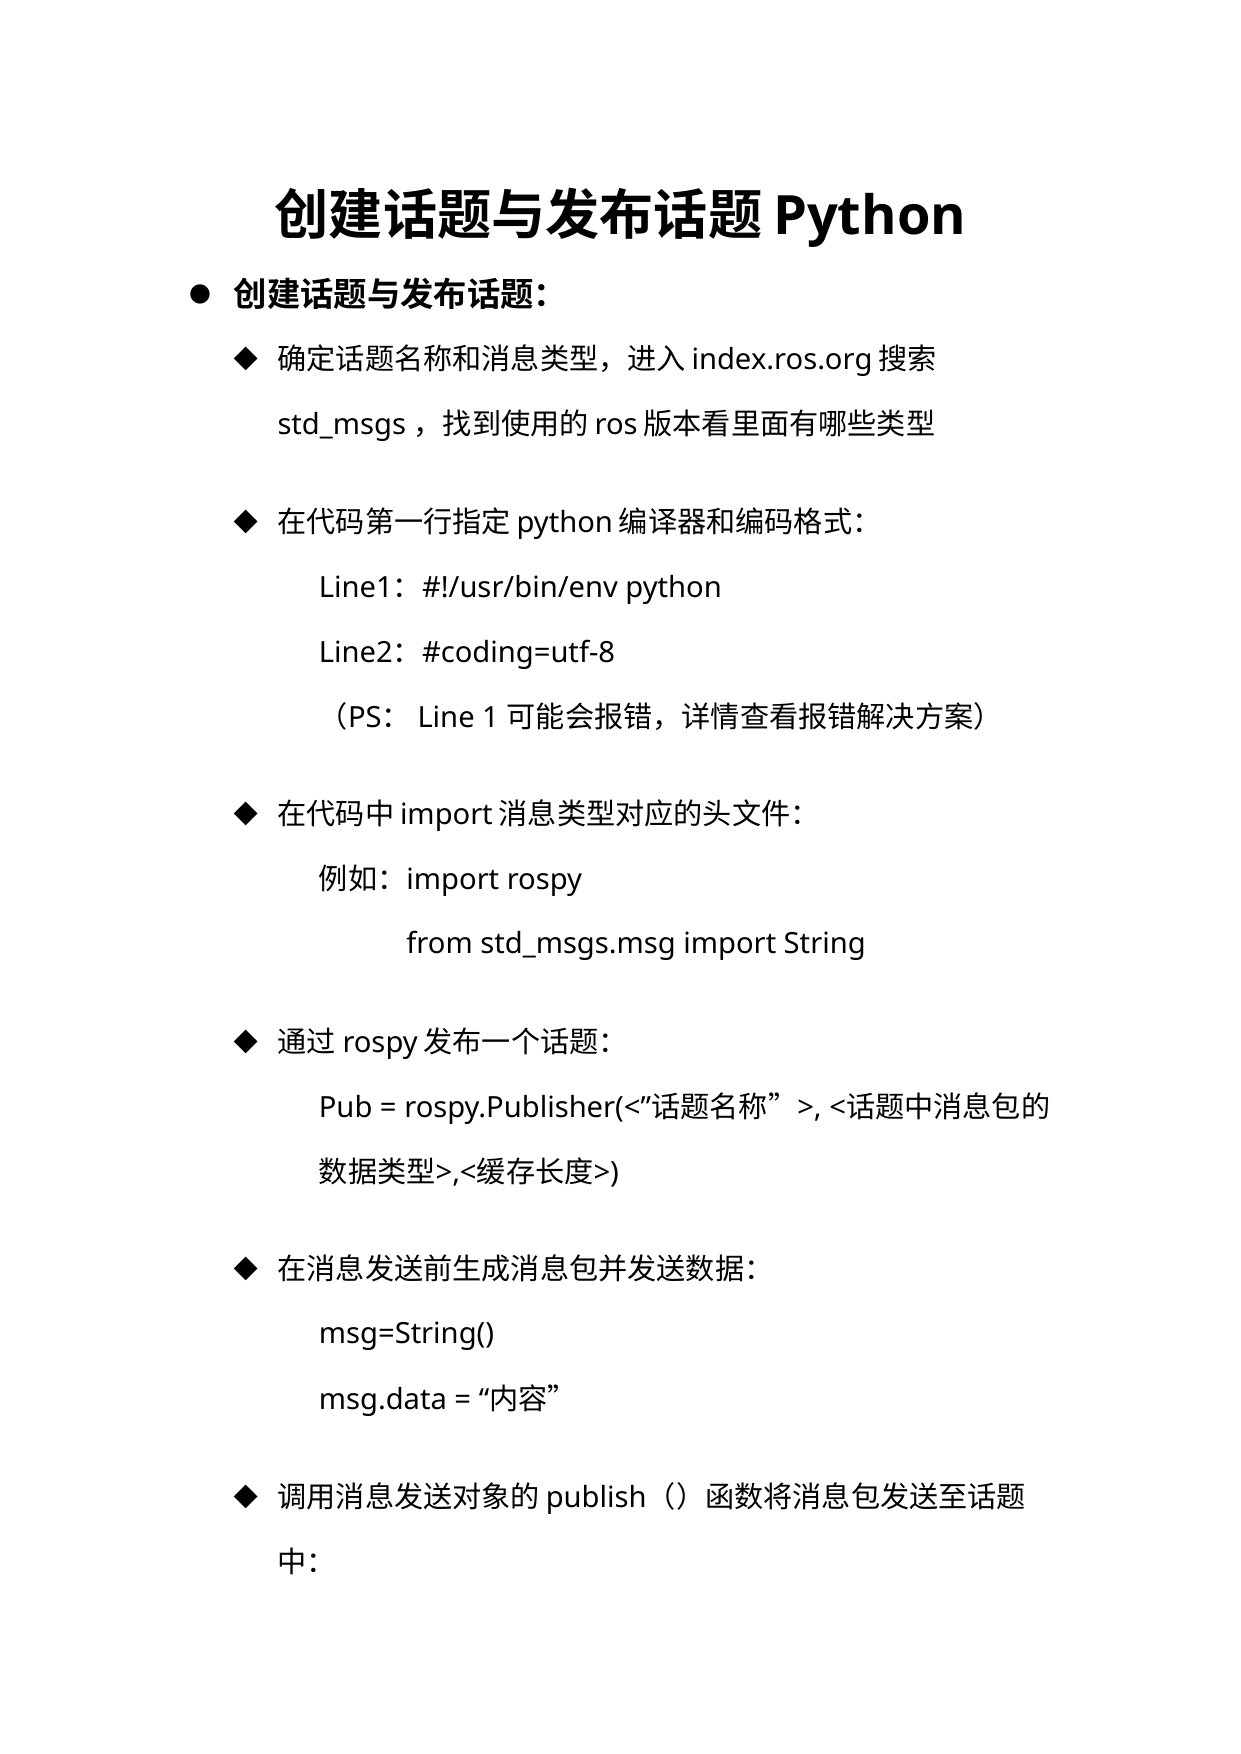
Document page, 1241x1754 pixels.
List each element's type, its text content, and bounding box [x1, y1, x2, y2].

list 例如：import rospy [277, 844, 1053, 909]
text 通过 rospy发布一个话题： [231, 1007, 1053, 1072]
text 创建话题与发布话题Python [187, 162, 1053, 259]
list Line1：#!/usr/bin/env python [319, 552, 1053, 617]
list Line2：#coding=utf-8 [319, 617, 1053, 682]
text 在代码中import消息类型对应的头文件： [231, 779, 1053, 844]
text 创建话题与发布话题： [187, 259, 1053, 324]
text 在代码第一行指定python编译器和编码格式： [231, 487, 1053, 552]
list msg=String() [319, 1299, 1053, 1364]
text 在消息发送前生成消息包并发送数据： [231, 1234, 1053, 1299]
text 调用消息发送对象的publish（）函数将消息包发送至话题中： [231, 1462, 1053, 1592]
list Pub = rospy.Publisher(<”话题名称”>, <话题中消息包的数据类型>,<缓存长度>) [319, 1072, 1053, 1202]
list from std_msgs.msg import String [277, 909, 1053, 974]
list （PS： Line 1 可能会报错，详情查看报错解决方案） [319, 682, 1053, 747]
list msg.data = “内容” [319, 1364, 1053, 1429]
text 确定话题名称和消息类型，进入index.ros.org搜索std_msgs ，找到使用的ros版本看里面有哪些类型 [231, 324, 1053, 454]
